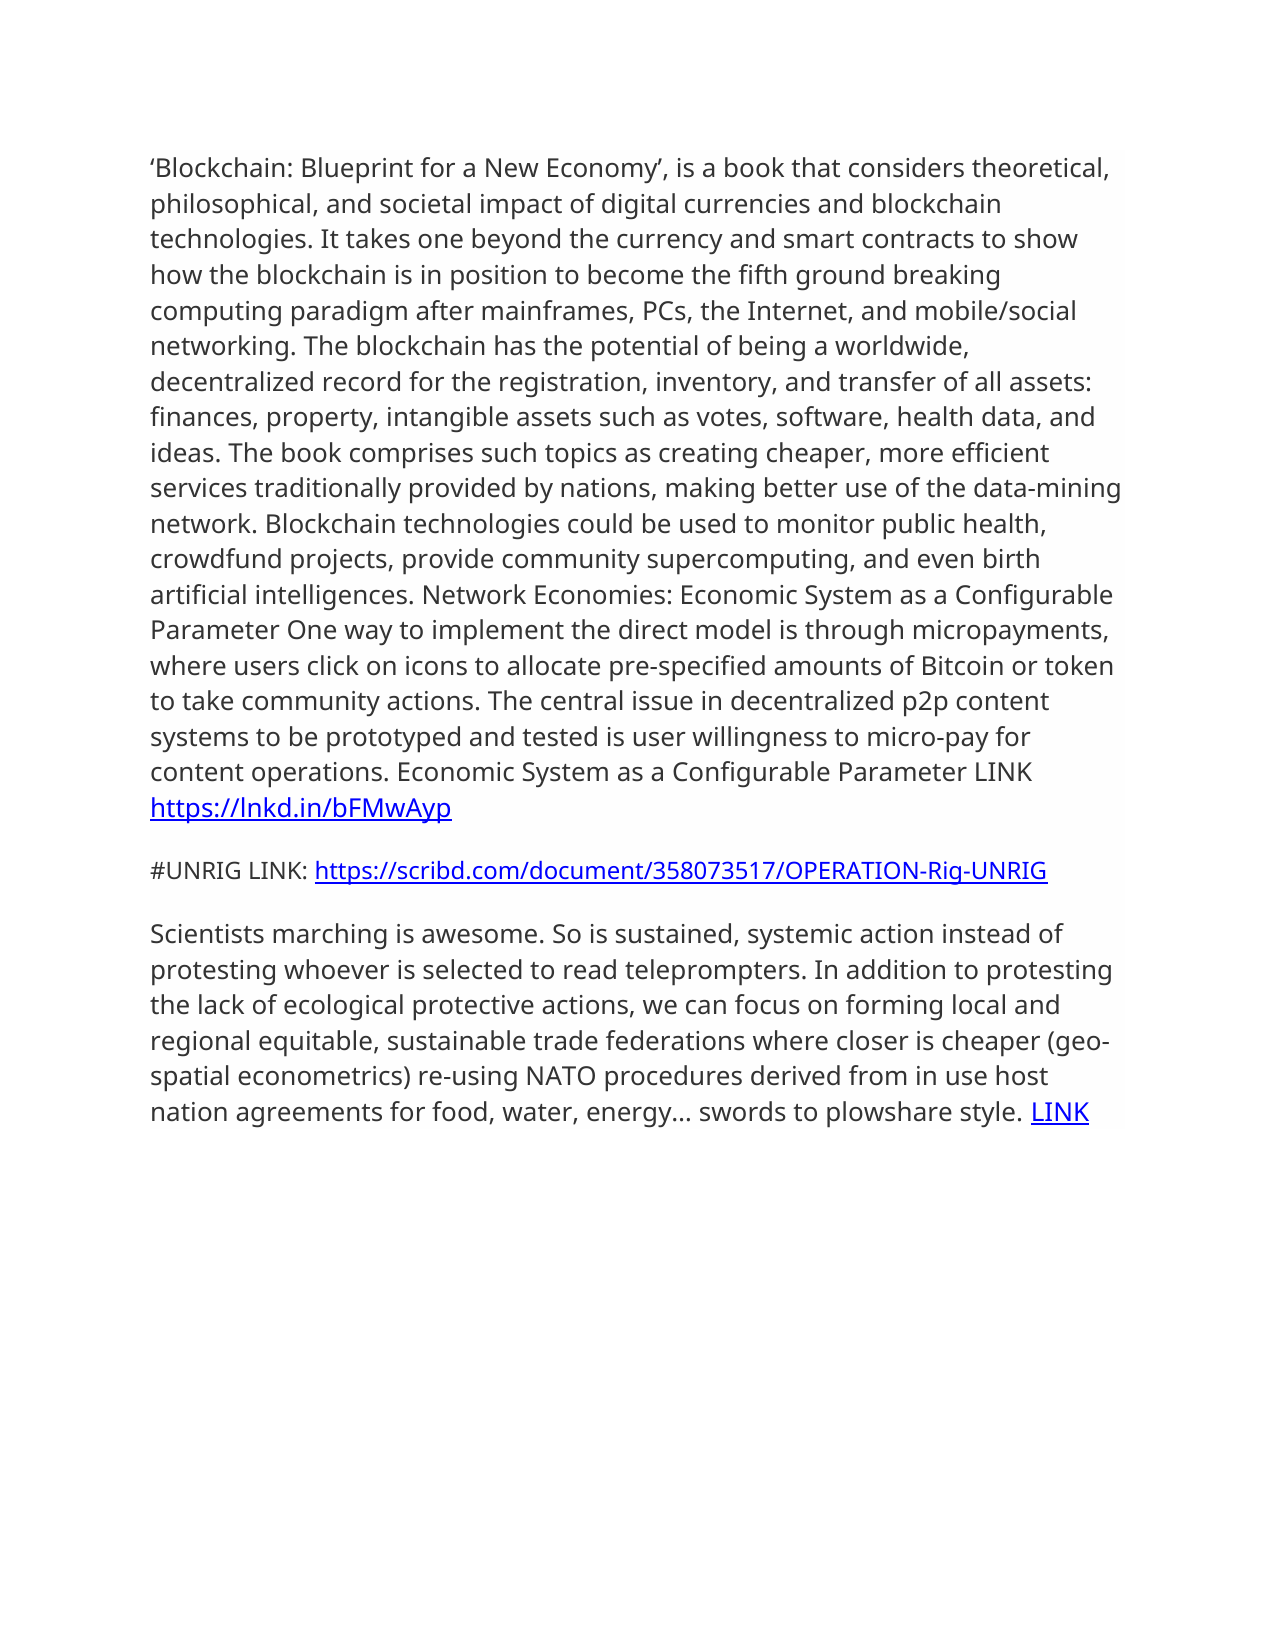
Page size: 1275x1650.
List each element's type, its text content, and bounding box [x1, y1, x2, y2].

text ‘Blockchain: Blueprint for a New Economy’, is a book that considers theoretical, philosophical, and societal impact of digital currencies and blockchain technologies. It takes one beyond the currency and smart contracts to show how the blockchain is in position to become the fifth ground breaking computing paradigm after mainframes, PCs, the Internet, and mobile/social networking. The blockchain has the potential of being a worldwide, decentralized record for the registration, inventory, and transfer of all assets: finances, property, intangible assets such as votes, software, health data, and ideas. The book comprises such topics as creating cheaper, more efficient services traditionally provided by nations, making better use of the data-mining network. Blockchain technologies could be used to monitor public health, crowdfund projects, provide community supercomputing, and even birth artificial intelligences. Network Economies: Economic System as a Configurable Parameter One way to implement the direct model is through micropayments, where users click on icons to allocate pre-specified amounts of Bitcoin or token to take community actions. The central issue in decentralized p2p content systems to be prototyped and tested is user willingness to micro-pay for content operations. Economic System as a Configurable Parameter LINK https://lnkd.in/bFMwAyp [150, 150, 1125, 825]
text #UNRIG LINK: https://scribd.com/document/358073517/OPERATION-Rig-UNRIG [150, 854, 1125, 887]
text Scientists marching is awesome. So is sustained, systemic action instead of protesting whoever is selected to read teleprompters. In addition to protesting the lack of ecological protective actions, we can focus on forming local and regional equitable, sustainable trade federations where closer is cheaper (geo-spatial econometrics) re-using NATO procedures derived from in use host nation agreements for food, water, energy… swords to plowshare style. LINK [150, 916, 1125, 1129]
